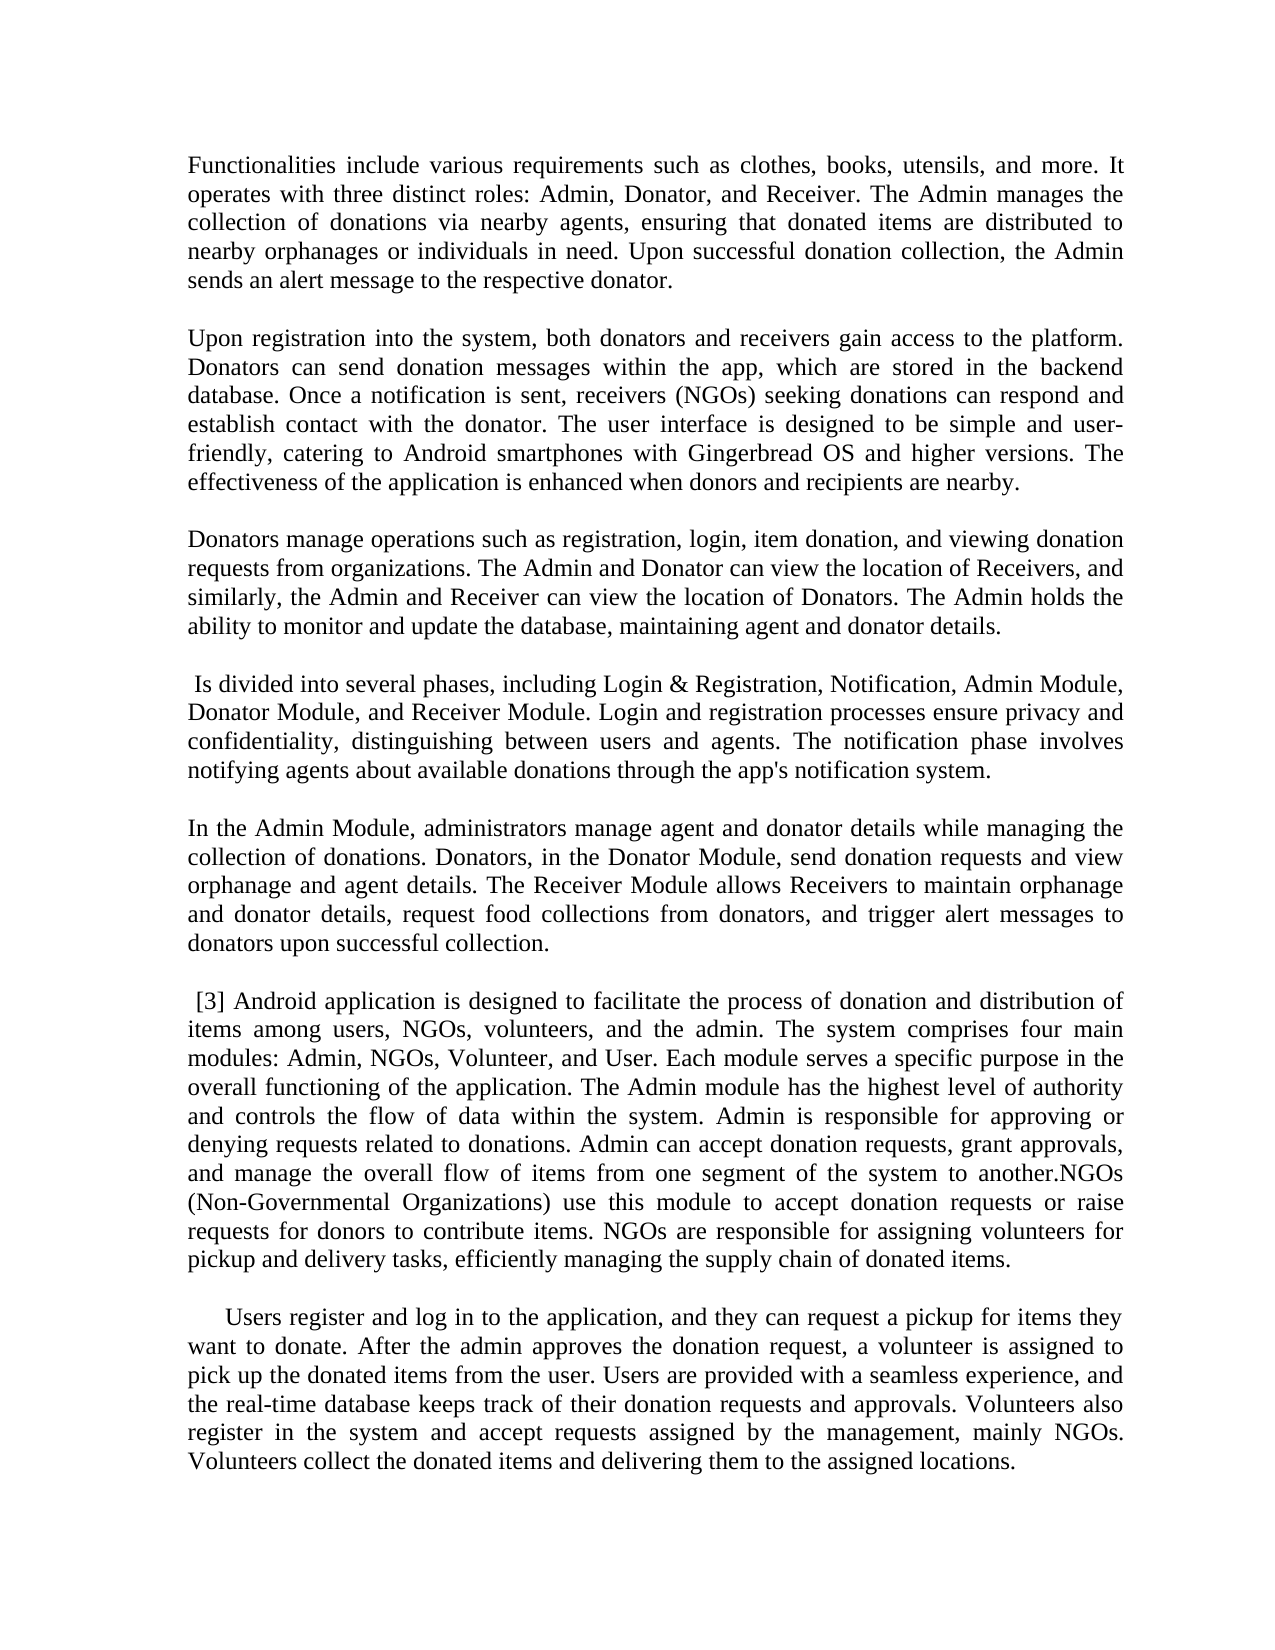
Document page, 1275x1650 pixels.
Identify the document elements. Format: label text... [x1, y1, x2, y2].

text Users register and log in to the application, and they can request a pickup for items they want to donate. After the admin approves the donation request, a volunteer is assigned to pick up the donated items from the user. Users are provided with a seamless experience, and the real-time database keeps track of their donation requests and approvals. Volunteers also register in the system and accept requests assigned by the management, mainly NGOs. Volunteers collect the donated items and delivering them to the assigned locations. [187, 1302, 1125, 1475]
text Donators manage operations such as registration, login, item donation, and viewing donation requests from organizations. The Admin and Donator can view the location of Receivers, and similarly, the Admin and Receiver can view the location of Donators. The Admin holds the ability to monitor and update the database, maintaining agent and donator details. [187, 524, 1125, 639]
text Upon registration into the system, both donators and receivers gain access to the platform. Donators can send donation messages within the app, which are stored in the backend database. Once a notification is sent, receivers (NGOs) seeking donations can respond and establish contact with the donator. The user interface is designed to be simple and user-friendly, catering to Android smartphones with Gingerbread OS and higher versions. The effectiveness of the application is enhanced when donors and recipients are nearby. [187, 323, 1125, 495]
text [187, 150, 1125, 294]
text [3] Android application is designed to facilitate the process of donation and distribution of items among users, NGOs, volunteers, and the admin. The system comprises four main modules: Admin, NGOs, Volunteer, and User. Each module serves a specific purpose in the overall functioning of the application. The Admin module has the highest level of authority and controls the flow of data within the system. Admin is responsible for approving or denying requests related to donations. Admin can accept donation requests, grant approvals, and manage the overall flow of items from one segment of the system to another.NGOs (Non-Governmental Organizations) use this module to accept donation requests or raise requests for donors to contribute items. NGOs are responsible for assigning volunteers for pickup and delivery tasks, efficiently managing the supply chain of donated items. [187, 986, 1125, 1273]
text Is divided into several phases, including Login & Registration, Notification, Admin Module, Donator Module, and Receiver Module. Login and registration processes ensure privacy and confidentiality, distinguishing between users and agents. The notification phase involves notifying agents about available donations through the app's notification system. [187, 669, 1125, 784]
text In the Admin Module, administrators manage agent and donator details while managing the collection of donations. Donators, in the Donator Module, send donation requests and view orphanage and agent details. The Receiver Module allows Receivers to maintain orphanage and donator details, request food collections from donators, and trigger alert messages to donators upon successful collection. [187, 813, 1125, 957]
